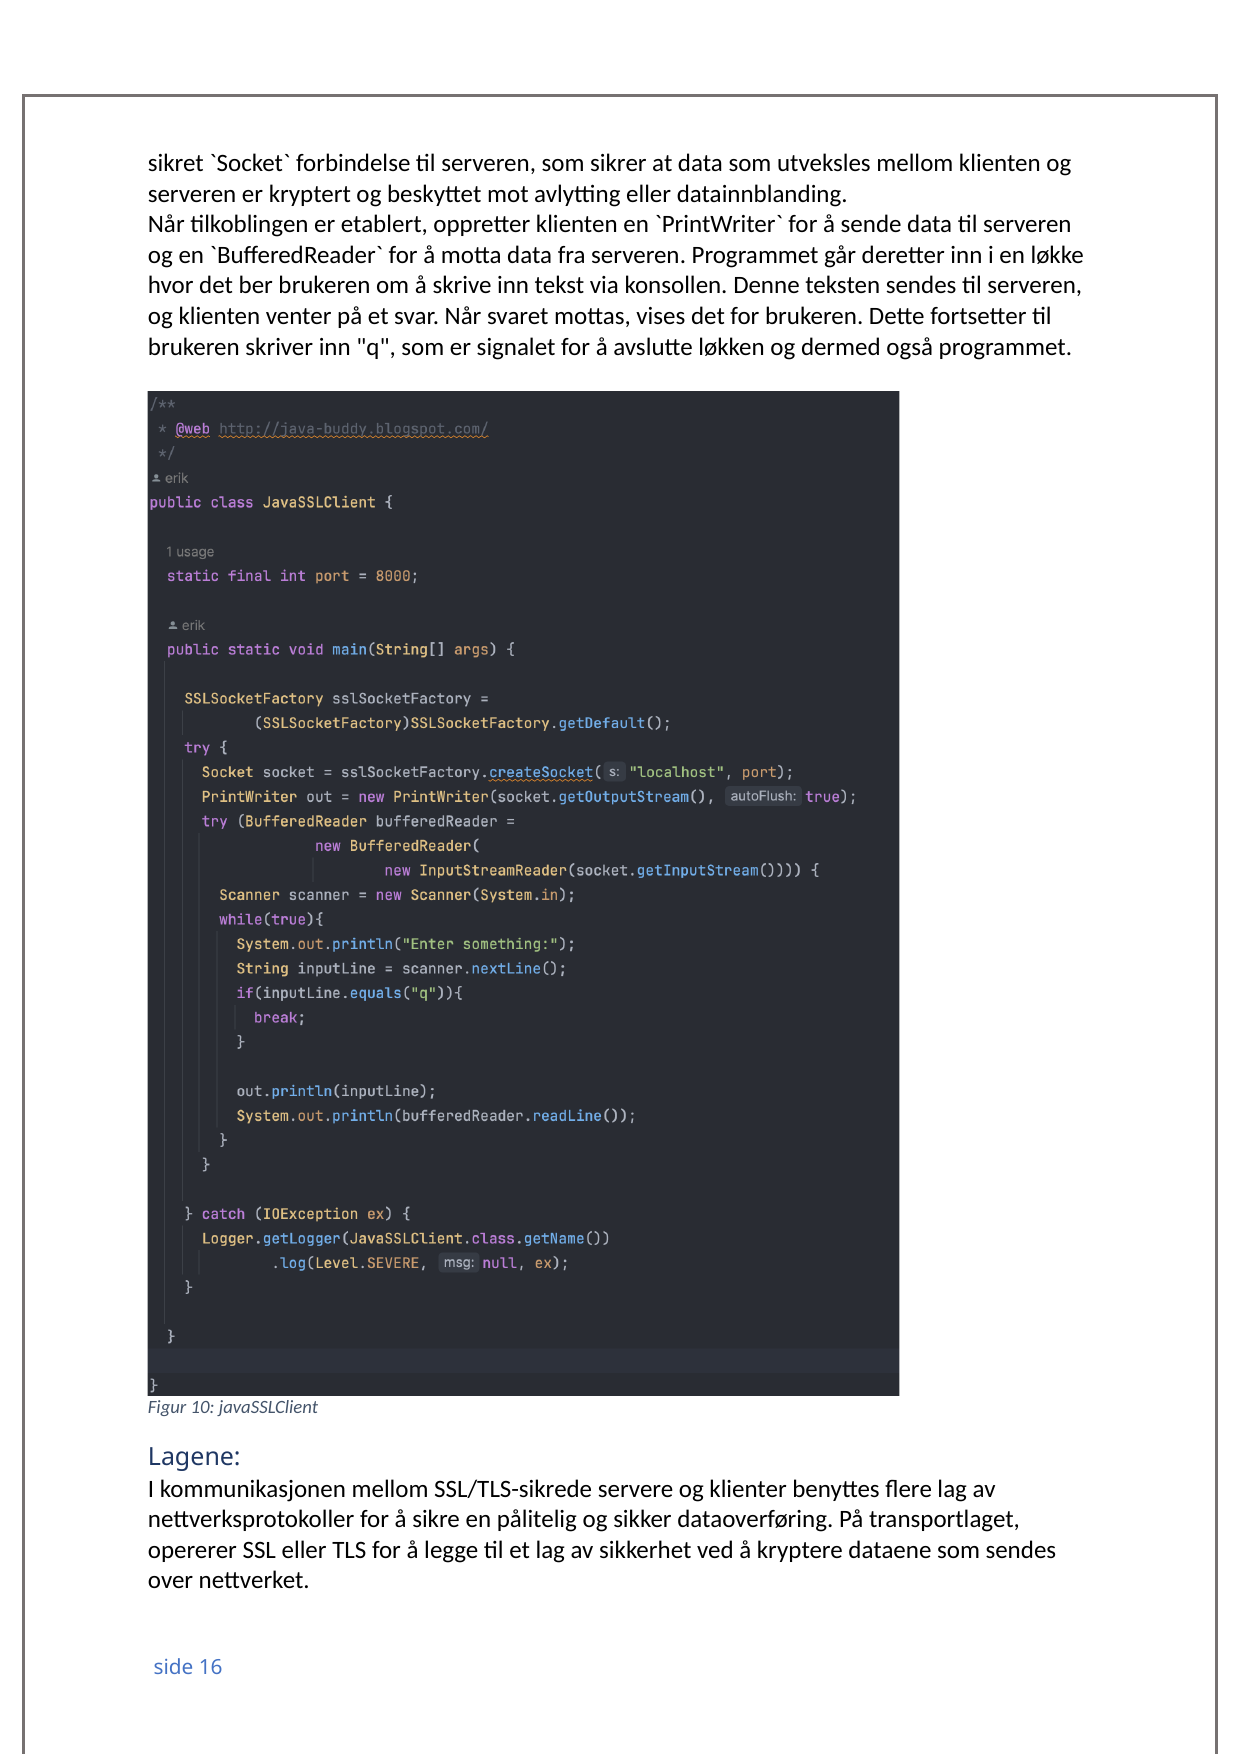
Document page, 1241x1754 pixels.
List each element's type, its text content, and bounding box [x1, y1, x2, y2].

picture [147, 391, 900, 1396]
text Når tilkoblingen er etablert, oppretter klienten en `PrintWriter` for å sende data til serveren og en `BufferedReader` for å motta data fra serveren. Programmet går deretter inn i en løkke hvor det ber brukeren om å skrive inn tekst via konsollen. Denne teksten sendes til serveren, og klienten venter på et svar. Når svaret mottas, vises det for brukeren. Dette fortsetter til brukeren skriver inn "q", som er signalet for å avslutte løkken og dermed også programmet. [148, 209, 1093, 361]
text I kommunikasjonen mellom SSL/TLS-sikrede servere og klienter benyttes flere lag av nettverksprotokoller for å sikre en pålitelig og sikker dataoverføring. På transportlaget, opererer SSL eller TLS for å legge til et lag av sikkerhet ved å kryptere dataene som sendes over nettverket. [148, 1473, 1093, 1595]
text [148, 148, 1093, 209]
subtitle Lagene: [148, 1439, 1093, 1473]
text Figur 10: javaSSLClient [148, 1395, 1093, 1418]
